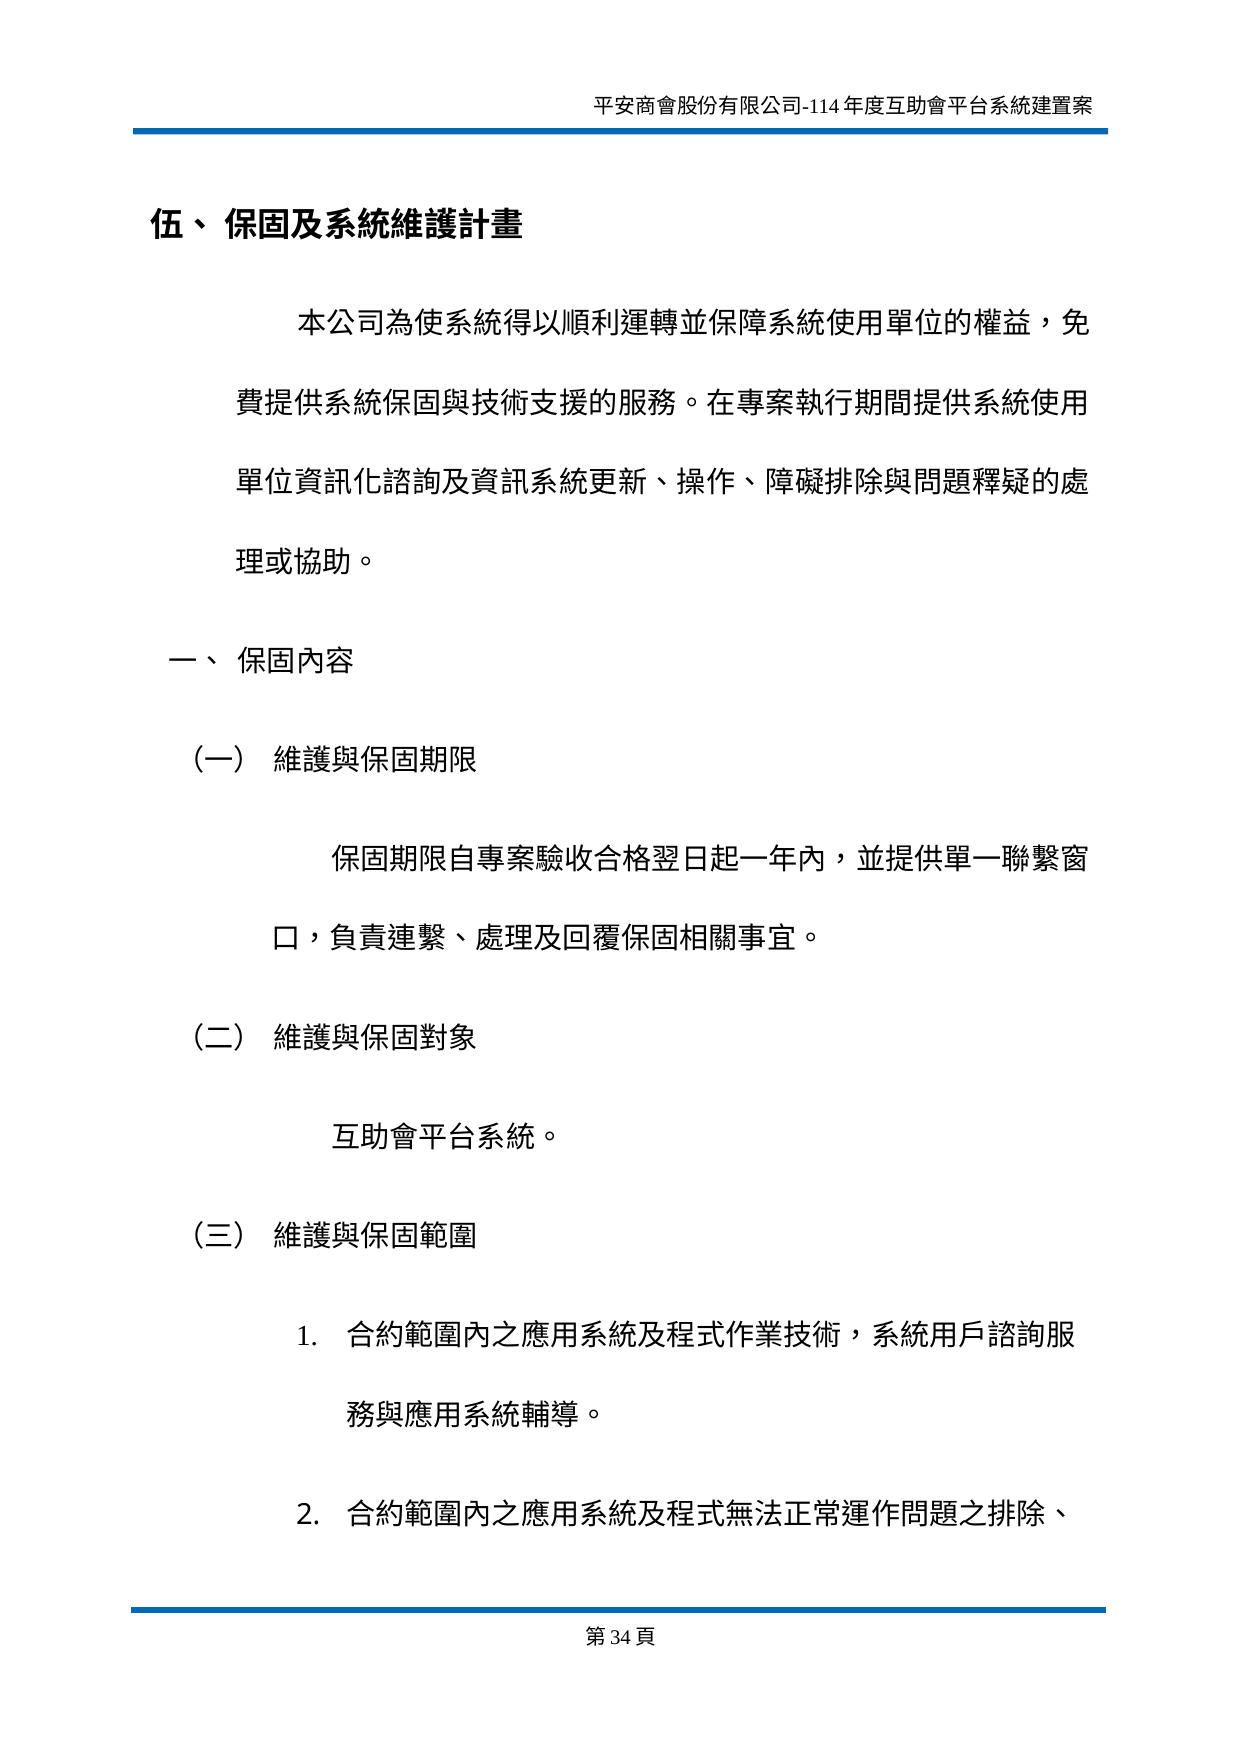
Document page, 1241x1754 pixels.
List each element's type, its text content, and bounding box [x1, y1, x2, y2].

text 維護與保固範圍 [262, 1194, 1090, 1273]
list 合約範圍內之應用系統及程式作業技術，系統用戶諮詢服務與應用系統輔導。 [296, 1293, 1090, 1452]
text 互助會平台系統。 [271, 1095, 1090, 1174]
text 本公司為使系統得以順利運轉並保障系統使用單位的權益，免費提供系統保固與技術支援的服務。在專案執行期間提供系統使用單位資訊化諮詢及資訊系統更新、操作、障礙排除與問題釋疑的處理或協助。 [235, 282, 1090, 599]
text 保固內容 [227, 619, 1090, 698]
text 維護與保固期限 [262, 718, 1090, 797]
text 保固及系統維護計畫 [150, 182, 1090, 262]
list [296, 1472, 1090, 1551]
text 保固期限自專案驗收合格翌日起一年內，並提供單一聯繫窗口，負責連繫、處理及回覆保固相關事宜。 [271, 817, 1090, 976]
text 維護與保固對象 [262, 996, 1090, 1075]
